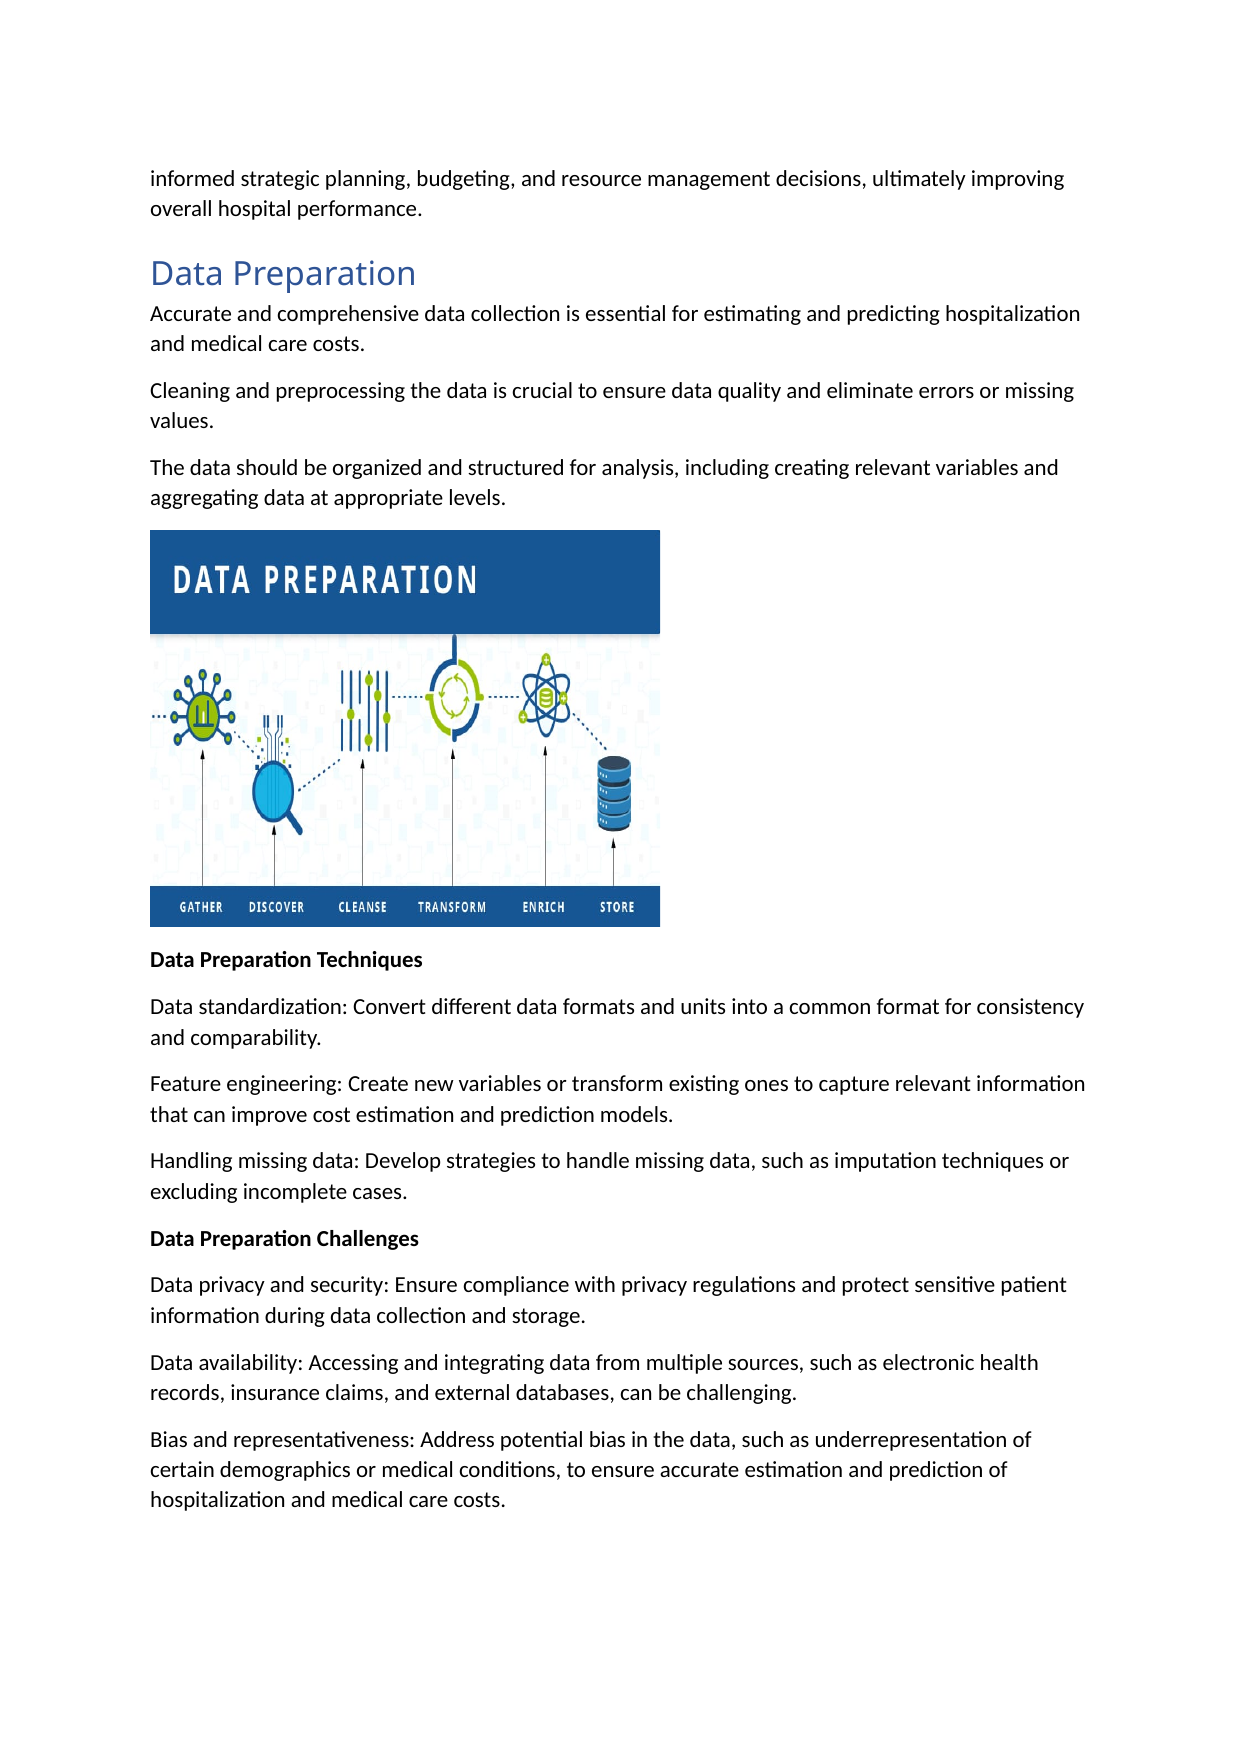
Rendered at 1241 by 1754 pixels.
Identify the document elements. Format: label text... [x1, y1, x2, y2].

text Accurate and comprehensive data collection is essential for estimating and predicting hospitalization and medical care costs. [150, 299, 1090, 357]
text The data should be organized and structured for analysis, including creating relevant variables and aggregating data at appropriate levels. [150, 453, 1090, 511]
text Data Preparation Challenges [150, 1224, 1090, 1252]
text Handling missing data: Develop strategies to handle missing data, such as imputation techniques or excluding incomplete cases. [150, 1147, 1090, 1205]
text Bias and representativeness: Address potential bias in the data, such as underrepresentation of certain demographics or medical conditions, to ensure accurate estimation and prediction of hospitalization and medical care costs. [150, 1425, 1090, 1513]
text Data standardization: Convert different data formats and units into a common format for consistency and comparability. [150, 992, 1090, 1051]
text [150, 164, 1090, 222]
text Data privacy and security: Ensure compliance with privacy regulations and protect sensitive patient information during data collection and storage. [150, 1271, 1090, 1329]
text Cleaning and preprocessing the data is crucial to ensure data quality and eliminate errors or missing values. [150, 376, 1090, 434]
text Feature engineering: Create new variables or transform existing ones to capture relevant information that can improve cost estimation and prediction models. [150, 1069, 1090, 1128]
subtitle Data Preparation [150, 250, 1090, 295]
text Data Preparation Techniques [150, 946, 1090, 974]
picture [150, 530, 661, 927]
text Data availability: Accessing and integrating data from multiple sources, such as electronic health records, insurance claims, and external databases, can be challenging. [150, 1348, 1090, 1406]
